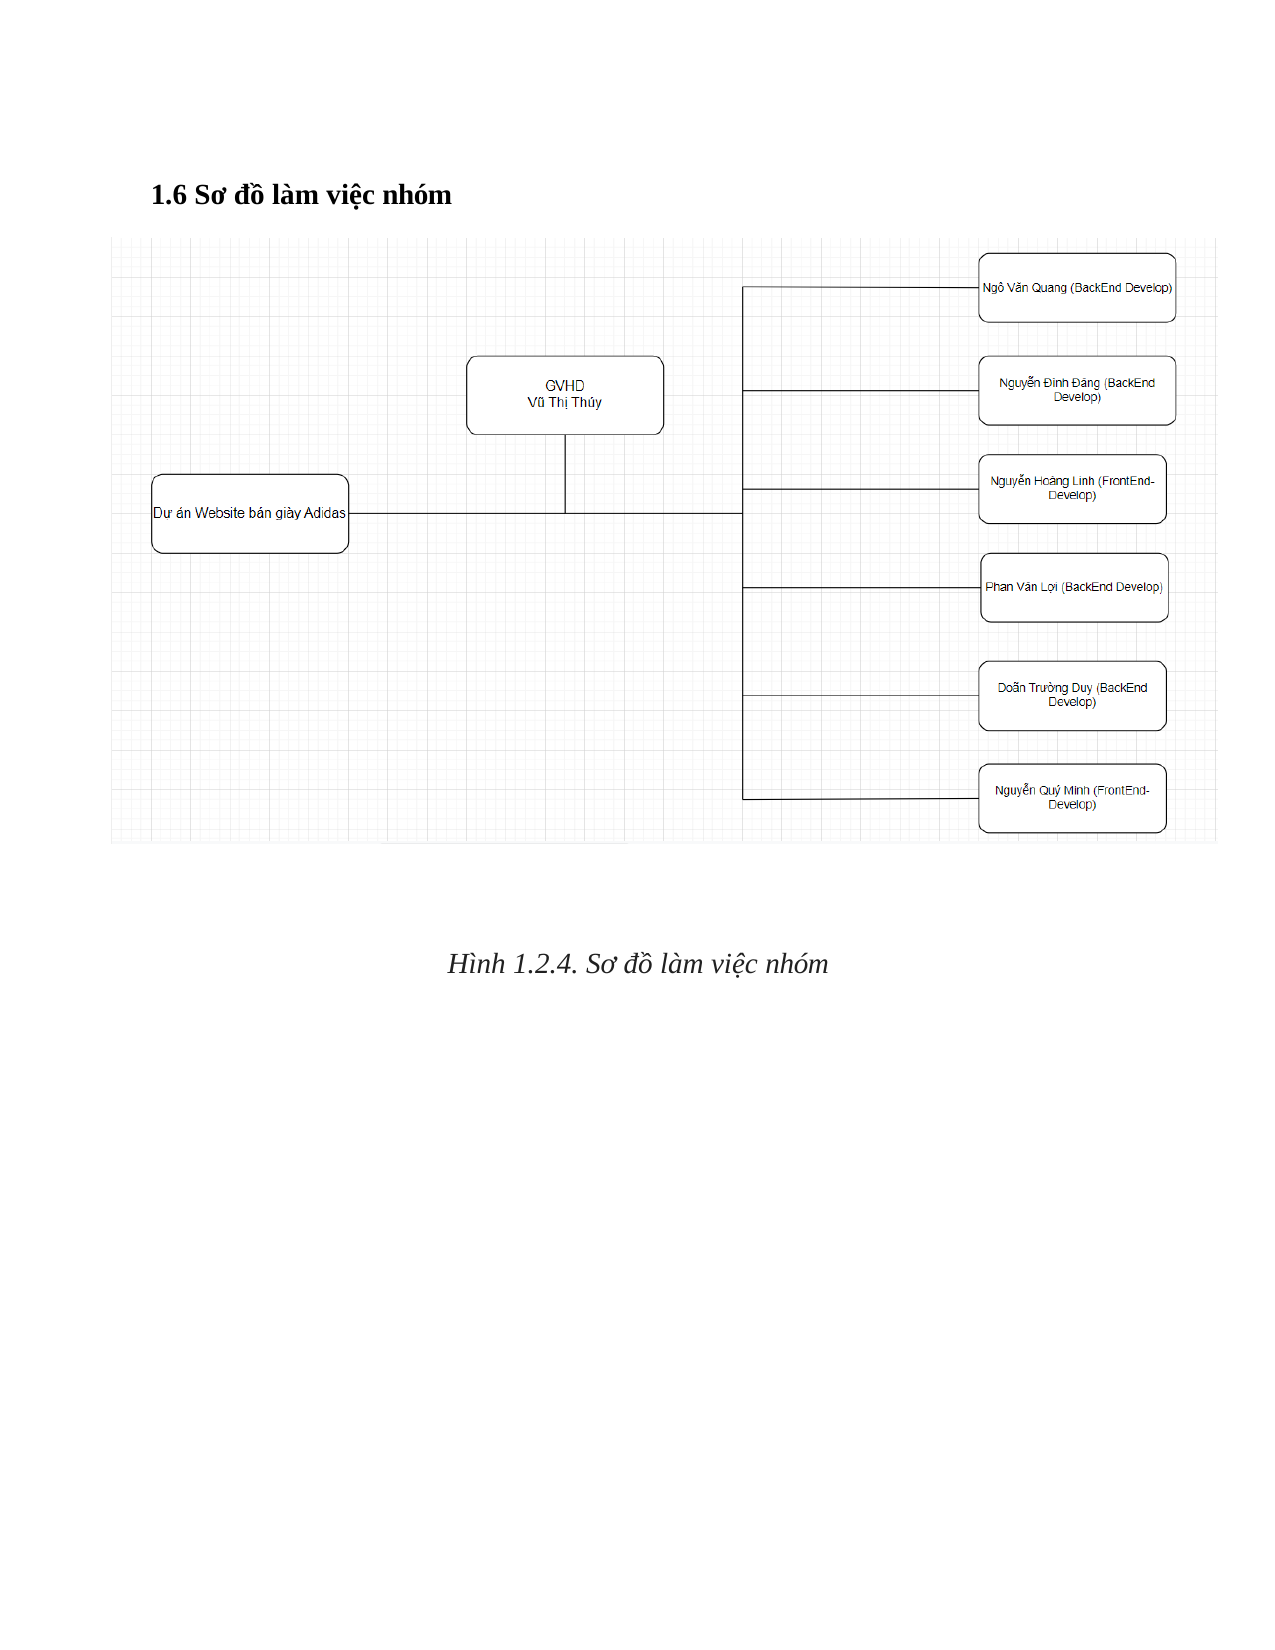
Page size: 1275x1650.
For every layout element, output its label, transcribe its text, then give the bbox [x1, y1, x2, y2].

subtitle Sơ đồ làm việc nhóm [151, 177, 1275, 211]
text Hình 1.2.4. Sơ đồ làm việc nhóm [56, 946, 1220, 979]
picture [111, 237, 1218, 844]
